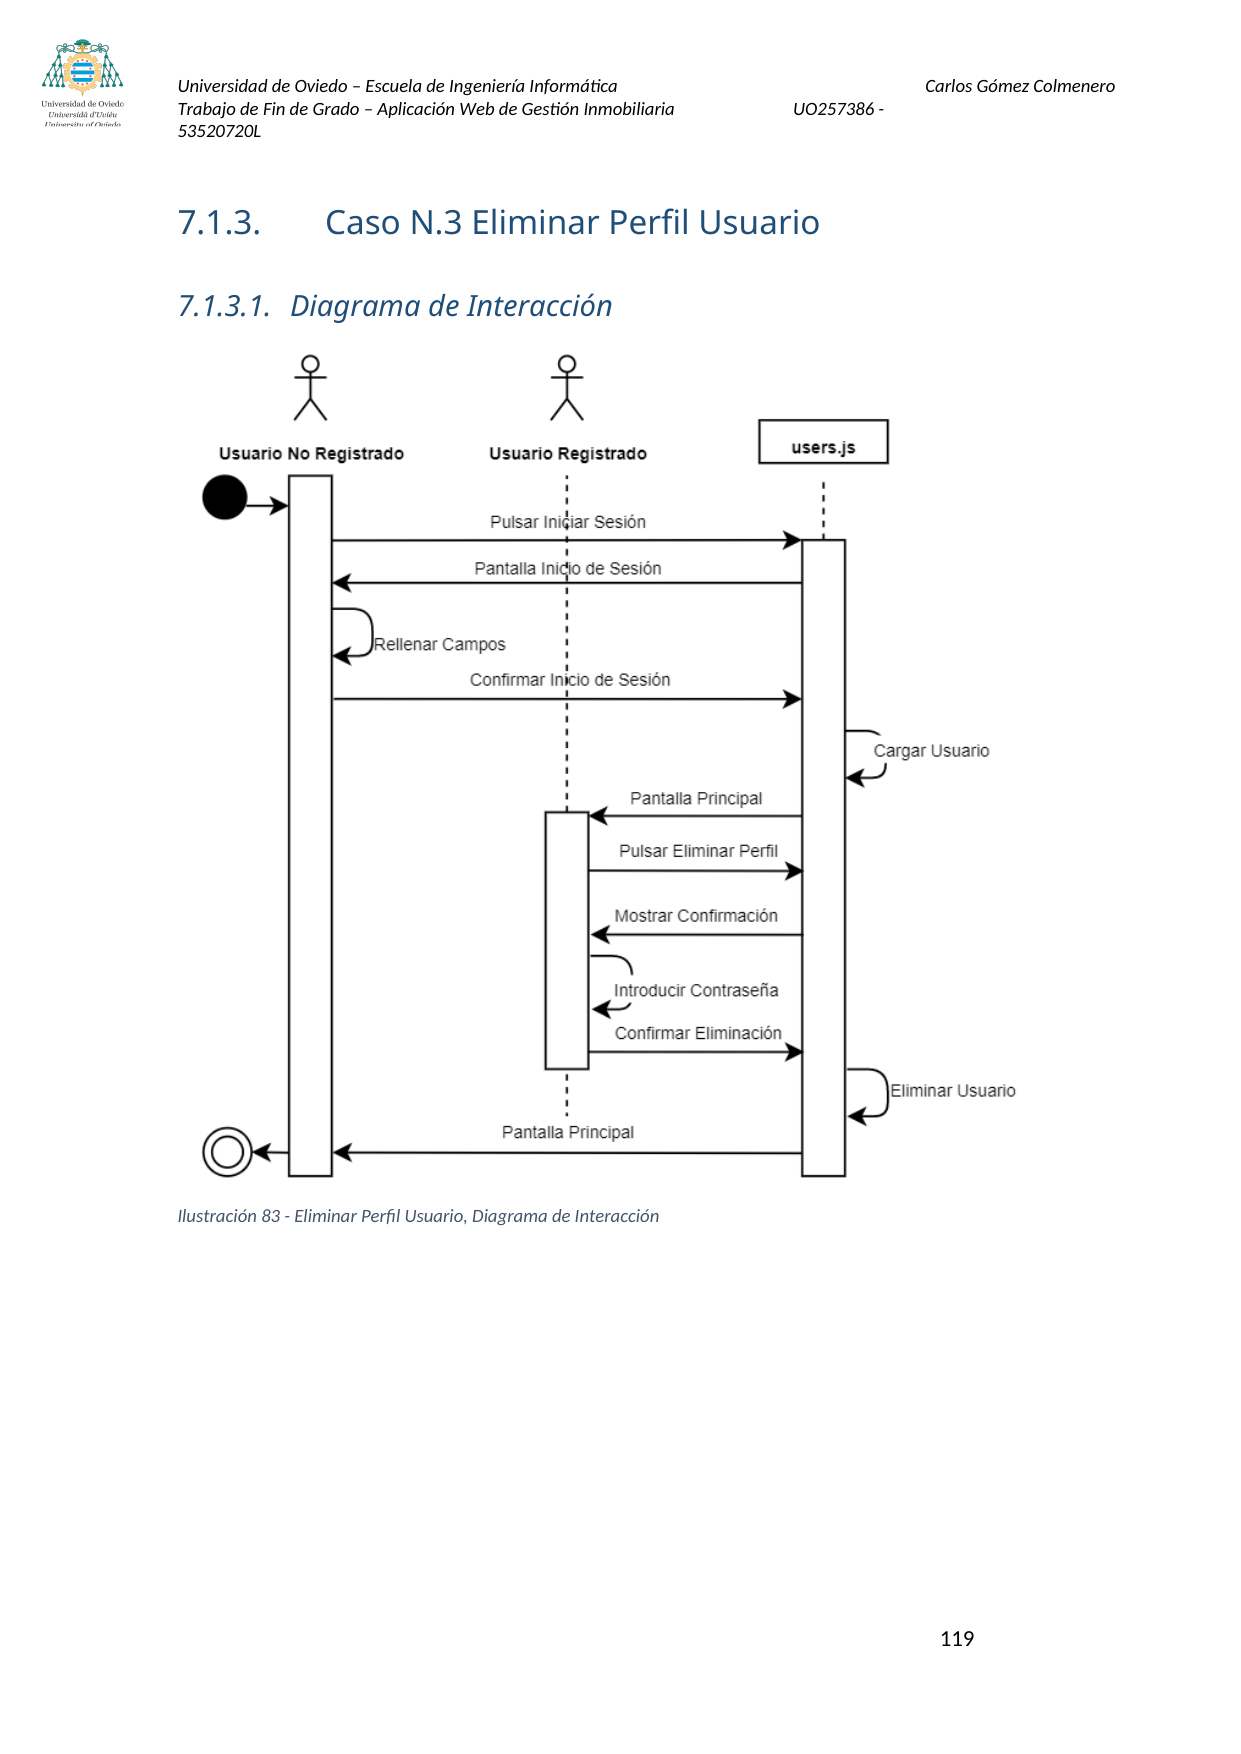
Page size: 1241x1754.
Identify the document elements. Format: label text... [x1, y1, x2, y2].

subtitle Diagrama de Interacción [177, 285, 974, 325]
picture [36, 38, 124, 126]
subtitle Caso N.3 Eliminar Perfil Usuario [177, 199, 974, 244]
text Ilustración 83 - Eliminar Perfil Usuario, Diagrama de Interacción [177, 1204, 974, 1227]
picture [177, 352, 1025, 1186]
